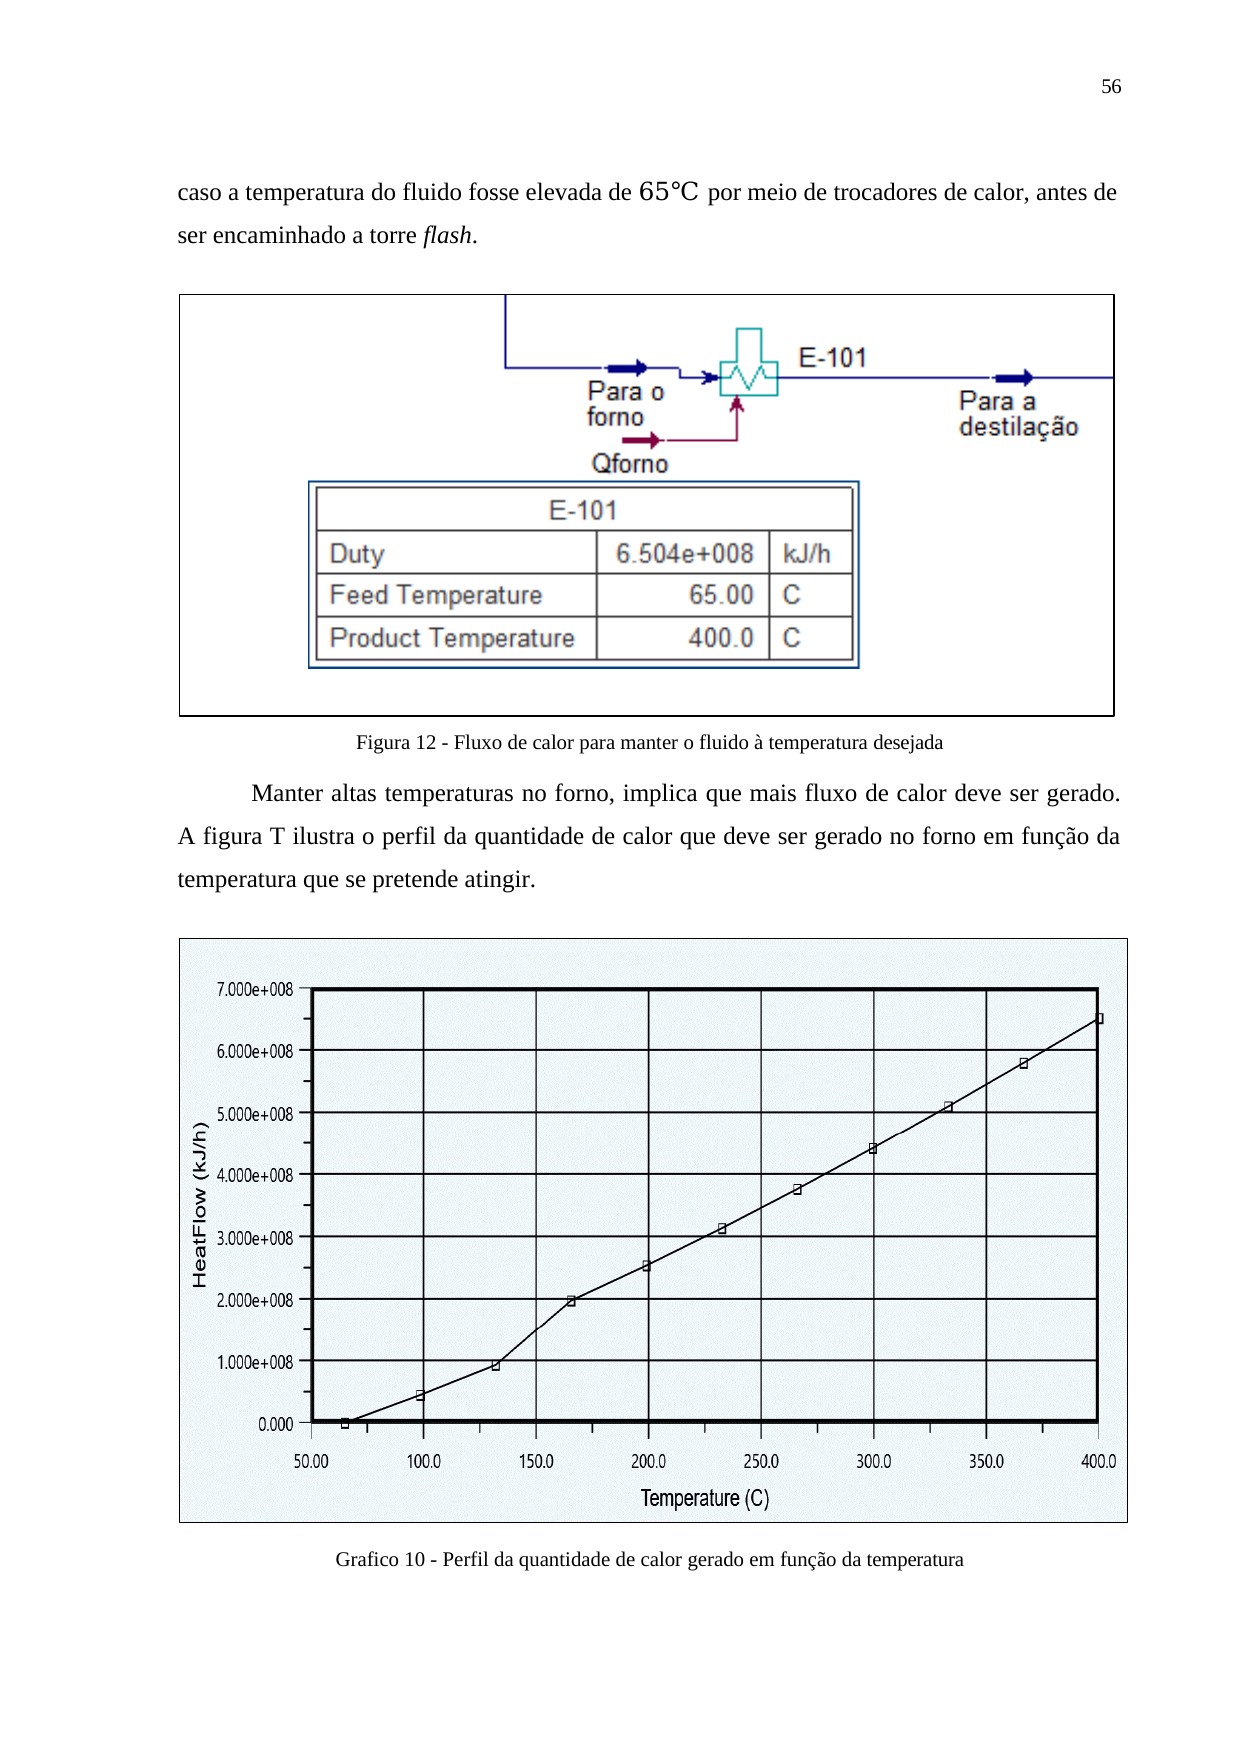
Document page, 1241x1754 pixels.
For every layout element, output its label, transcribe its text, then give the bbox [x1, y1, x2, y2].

text Figura 12 - Fluxo de calor para manter o fluido à temperatura desejada [154, 304, 1145, 754]
text caso a temperatura do fluido fosse elevada de 65℃ por meio de trocadores de calor, antes de ser encaminhado a torre flash. [177, 176, 1130, 249]
picture [308, 295, 1113, 304]
text Manter altas temperaturas no forno, implica que mais fluxo de calor deve ser gerado. A figura T ilustra o perfil da quantidade de calor que deve ser gerado no forno em função da temperatura que se pretende atingir. [177, 778, 1122, 893]
picture [180, 939, 1127, 1522]
